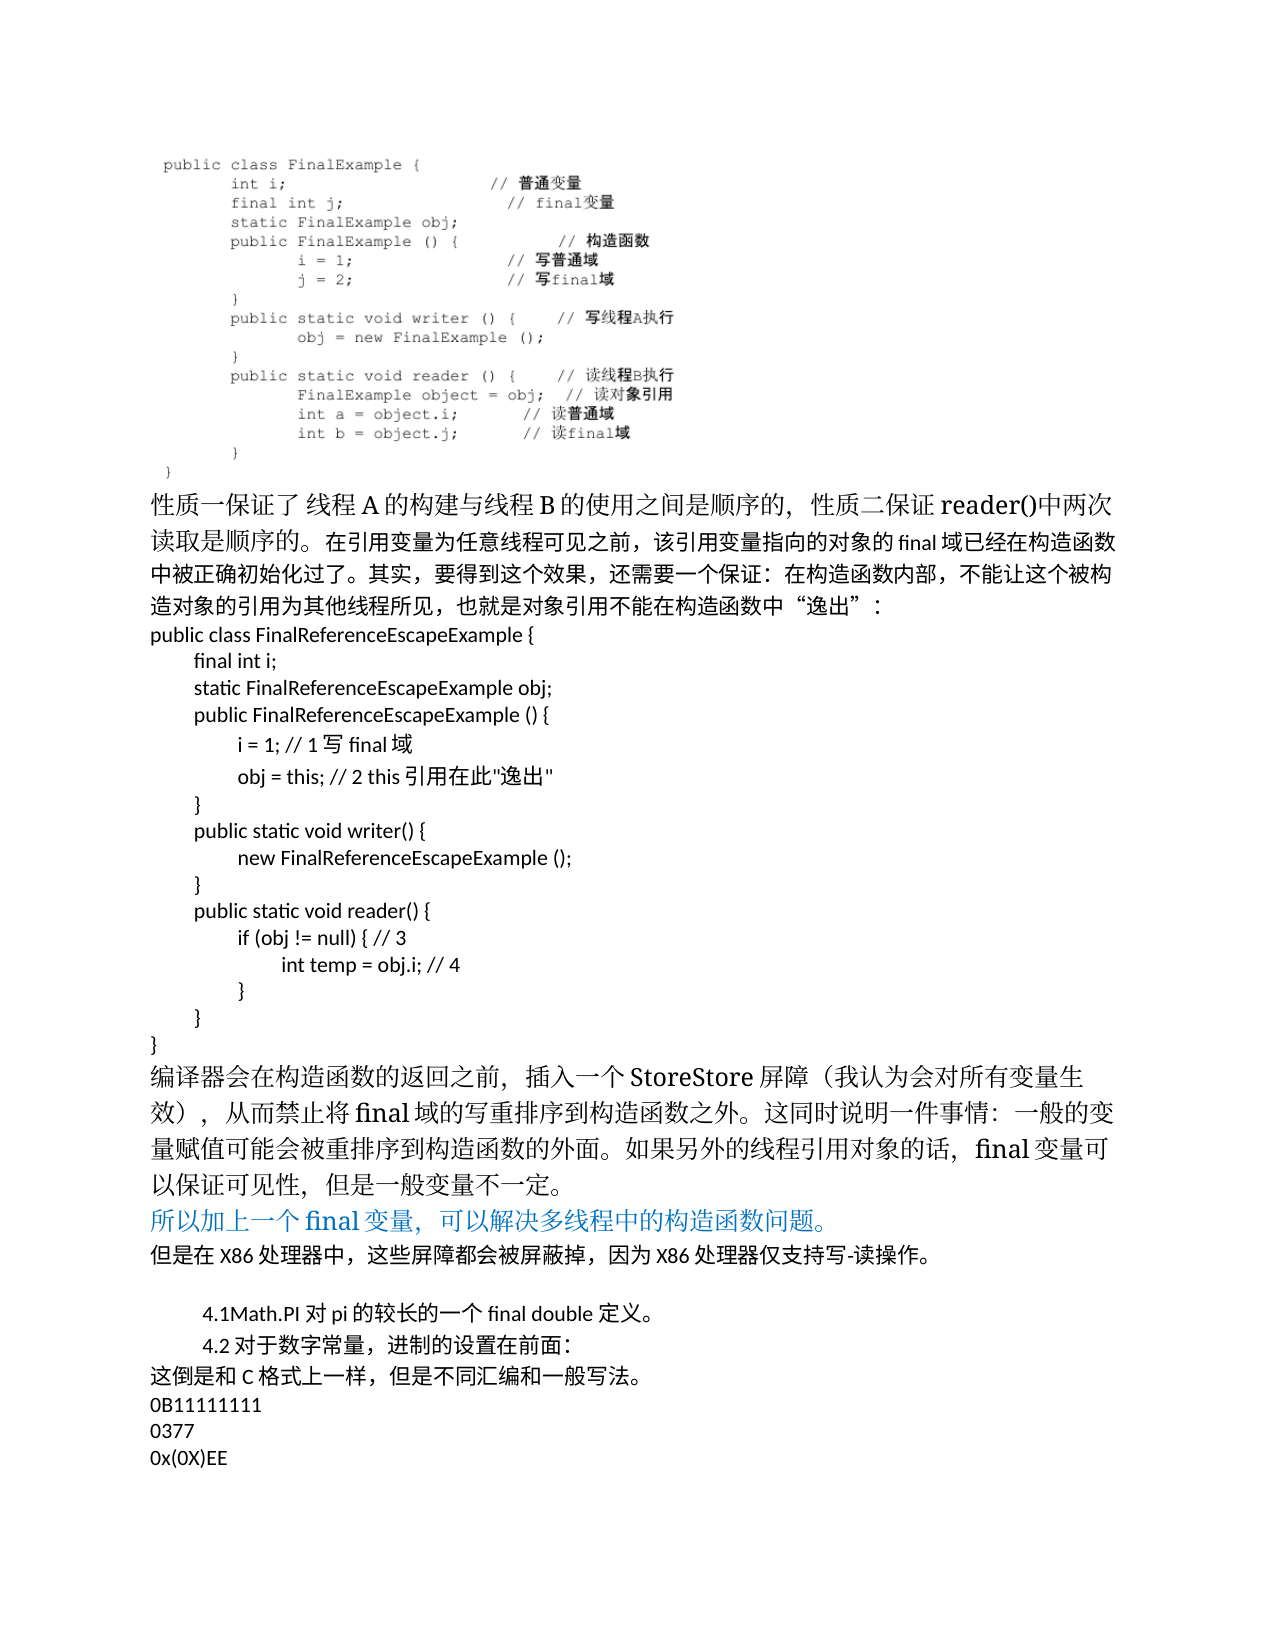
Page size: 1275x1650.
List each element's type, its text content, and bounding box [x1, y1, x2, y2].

text 所以加上一个final变量，可以解决多线程中的构造函数问题。 [150, 1202, 1125, 1238]
text 这倒是和C格式上一样，但是不同汇编和一般写法。 [150, 1359, 1125, 1391]
text 但是在X86处理器中，这些屏障都会被屏蔽掉，因为X86处理器仅支持写-读操作。 [150, 1238, 1125, 1269]
text public FinalReferenceEscapeExample () { [150, 701, 1125, 727]
text if (obj != null) { // 3 [150, 924, 1125, 951]
text final int i; [150, 647, 1125, 674]
text 4.2对于数字常量，进制的设置在前面： [150, 1328, 1125, 1359]
text } [150, 1004, 1125, 1031]
text public static void reader() { [150, 897, 1125, 924]
text } [150, 1031, 1125, 1057]
text } [150, 791, 1125, 817]
picture [150, 150, 695, 486]
text int temp = obj.i; // 4 [150, 951, 1125, 977]
text } [150, 871, 1125, 897]
text new FinalReferenceEscapeExample (); [150, 844, 1125, 871]
text obj = this; // 2 this引用在此"逸出" [150, 759, 1125, 791]
text 性质一保证了 线程A的构建与线程B的使用之间是顺序的，性质二保证reader()中两次读取是顺序的。在引用变量为任意线程可见之前，该引用变量指向的对象的final域已经在构造函数中被正确初始化过了。其实，要得到这个效果，还需要一个保证：在构造函数内部，不能让这个被构造对象的引用为其他线程所见，也就是对象引用不能在构造函数中“逸出”： [150, 486, 1125, 621]
text 0x(0X)EE [150, 1444, 1125, 1471]
text 0377 [150, 1418, 1125, 1444]
text 4.1Math.PI 对pi的较长的一个final double 定义。 [150, 1296, 1125, 1328]
text i = 1; // 1写final域 [150, 727, 1125, 759]
text static FinalReferenceEscapeExample obj; [150, 674, 1125, 701]
text } [150, 977, 1125, 1004]
text public static void writer() { [150, 817, 1125, 844]
text 0B11111111 [150, 1391, 1125, 1418]
text 编译器会在构造函数的返回之前，插入一个StoreStore屏障（我认为会对所有变量生效），从而禁止将final域的写重排序到构造函数之外。这同时说明一件事情：一般的变量赋值可能会被重排序到构造函数的外面。如果另外的线程引用对象的话，final变量可以保证可见性，但是一般变量不一定。 [150, 1057, 1125, 1202]
text public class FinalReferenceEscapeExample { [150, 621, 1125, 647]
